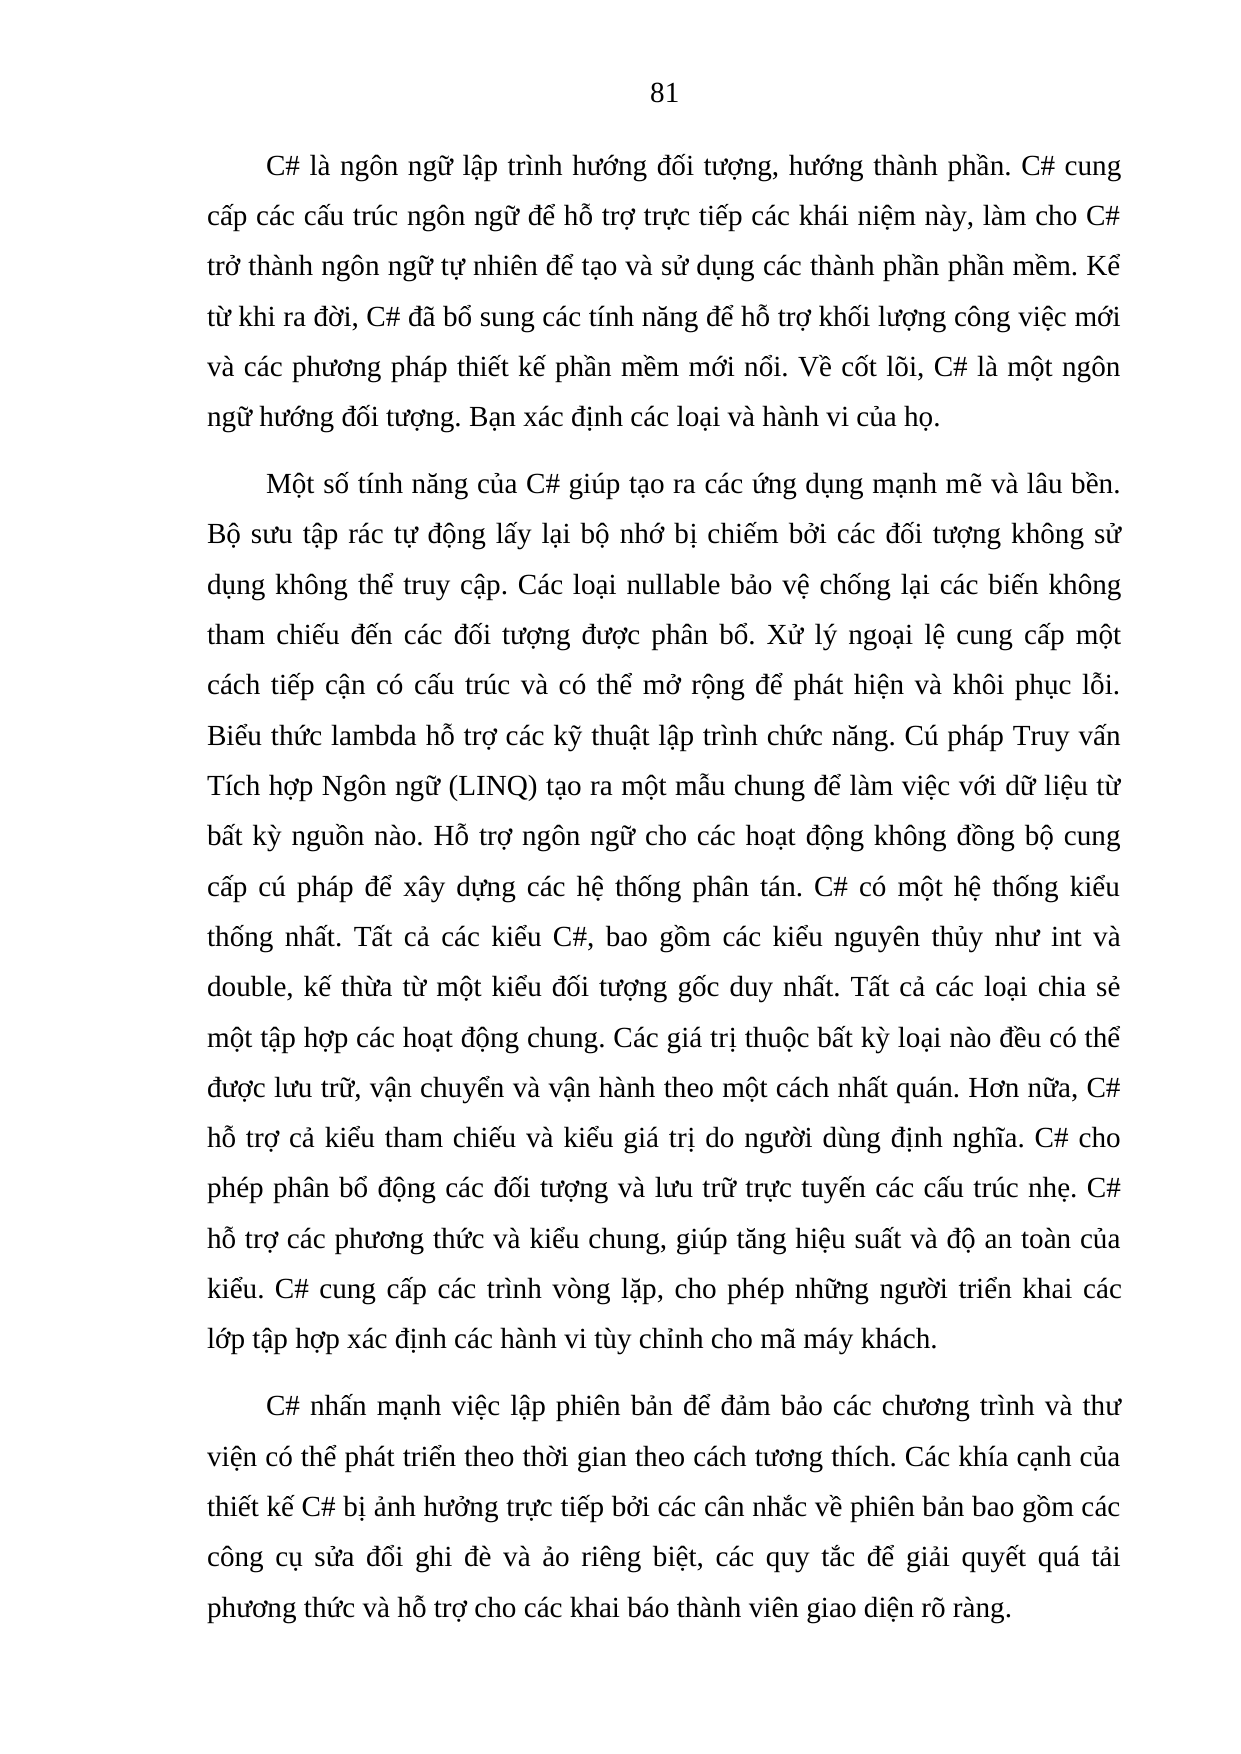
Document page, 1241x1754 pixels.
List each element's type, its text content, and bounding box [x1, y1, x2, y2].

text C# là ngôn ngữ lập trình hướng đối tượng, hướng thành phần. C# cung cấp các cấu trúc ngôn ngữ để hỗ trợ trực tiếp các khái niệm này, làm cho C# trở thành ngôn ngữ tự nhiên để tạo và sử dụng các thành phần phần mềm. Kể từ khi ra đời, C# đã bổ sung các tính năng để hỗ trợ khối lượng công việc mới và các phương pháp thiết kế phần mềm mới nổi. Về cốt lõi, C# là một ngôn ngữ hướng đối tượng. Bạn xác định các loại và hành vi của họ. [207, 148, 1122, 433]
text Một số tính năng của C# giúp tạo ra các ứng dụng mạnh mẽ và lâu bền. Bộ sưu tập rác tự động lấy lại bộ nhớ bị chiếm bởi các đối tượng không sử dụng không thể truy cập. Các loại nullable bảo vệ chống lại các biến không tham chiếu đến các đối tượng được phân bổ. Xử lý ngoại lệ cung cấp một cách tiếp cận có cấu trúc và có thể mở rộng để phát hiện và khôi phục lỗi. Biểu thức lambda hỗ trợ các kỹ thuật lập trình chức năng. Cú pháp Truy vấn Tích hợp Ngôn ngữ (LINQ) tạo ra một mẫu chung để làm việc với dữ liệu từ bất kỳ nguồn nào. Hỗ trợ ngôn ngữ cho các hoạt động không đồng bộ cung cấp cú pháp để xây dựng các hệ thống phân tán. C# có một hệ thống kiểu thống nhất. Tất cả các kiểu C#, bao gồm các kiểu nguyên thủy như int và double, kế thừa từ một kiểu đối tượng gốc duy nhất. Tất cả các loại chia sẻ một tập hợp các hoạt động chung. Các giá trị thuộc bất kỳ loại nào đều có thể được lưu trữ, vận chuyển và vận hành theo một cách nhất quán. Hơn nữa, C# hỗ trợ cả kiểu tham chiếu và kiểu giá trị do người dùng định nghĩa. C# cho phép phân bổ động các đối tượng và lưu trữ trực tuyến các cấu trúc nhẹ. C# hỗ trợ các phương thức và kiểu chung, giúp tăng hiệu suất và độ an toàn của kiểu. C# cung cấp các trình vòng lặp, cho phép những người triển khai các lớp tập hợp xác định các hành vi tùy chỉnh cho mã máy khách. [207, 466, 1122, 1355]
text C# nhấn mạnh việc lập phiên bản để đảm bảo các chương trình và thư viện có thể phát triển theo thời gian theo cách tương thích. Các khía cạnh của thiết kế C# bị ảnh hưởng trực tiếp bởi các cân nhắc về phiên bản bao gồm các công cụ sửa đổi ghi đè và ảo riêng biệt, các quy tắc để giải quyết quá tải phương thức và hỗ trợ cho các khai báo thành viên giao diện rõ ràng. [207, 1388, 1122, 1623]
